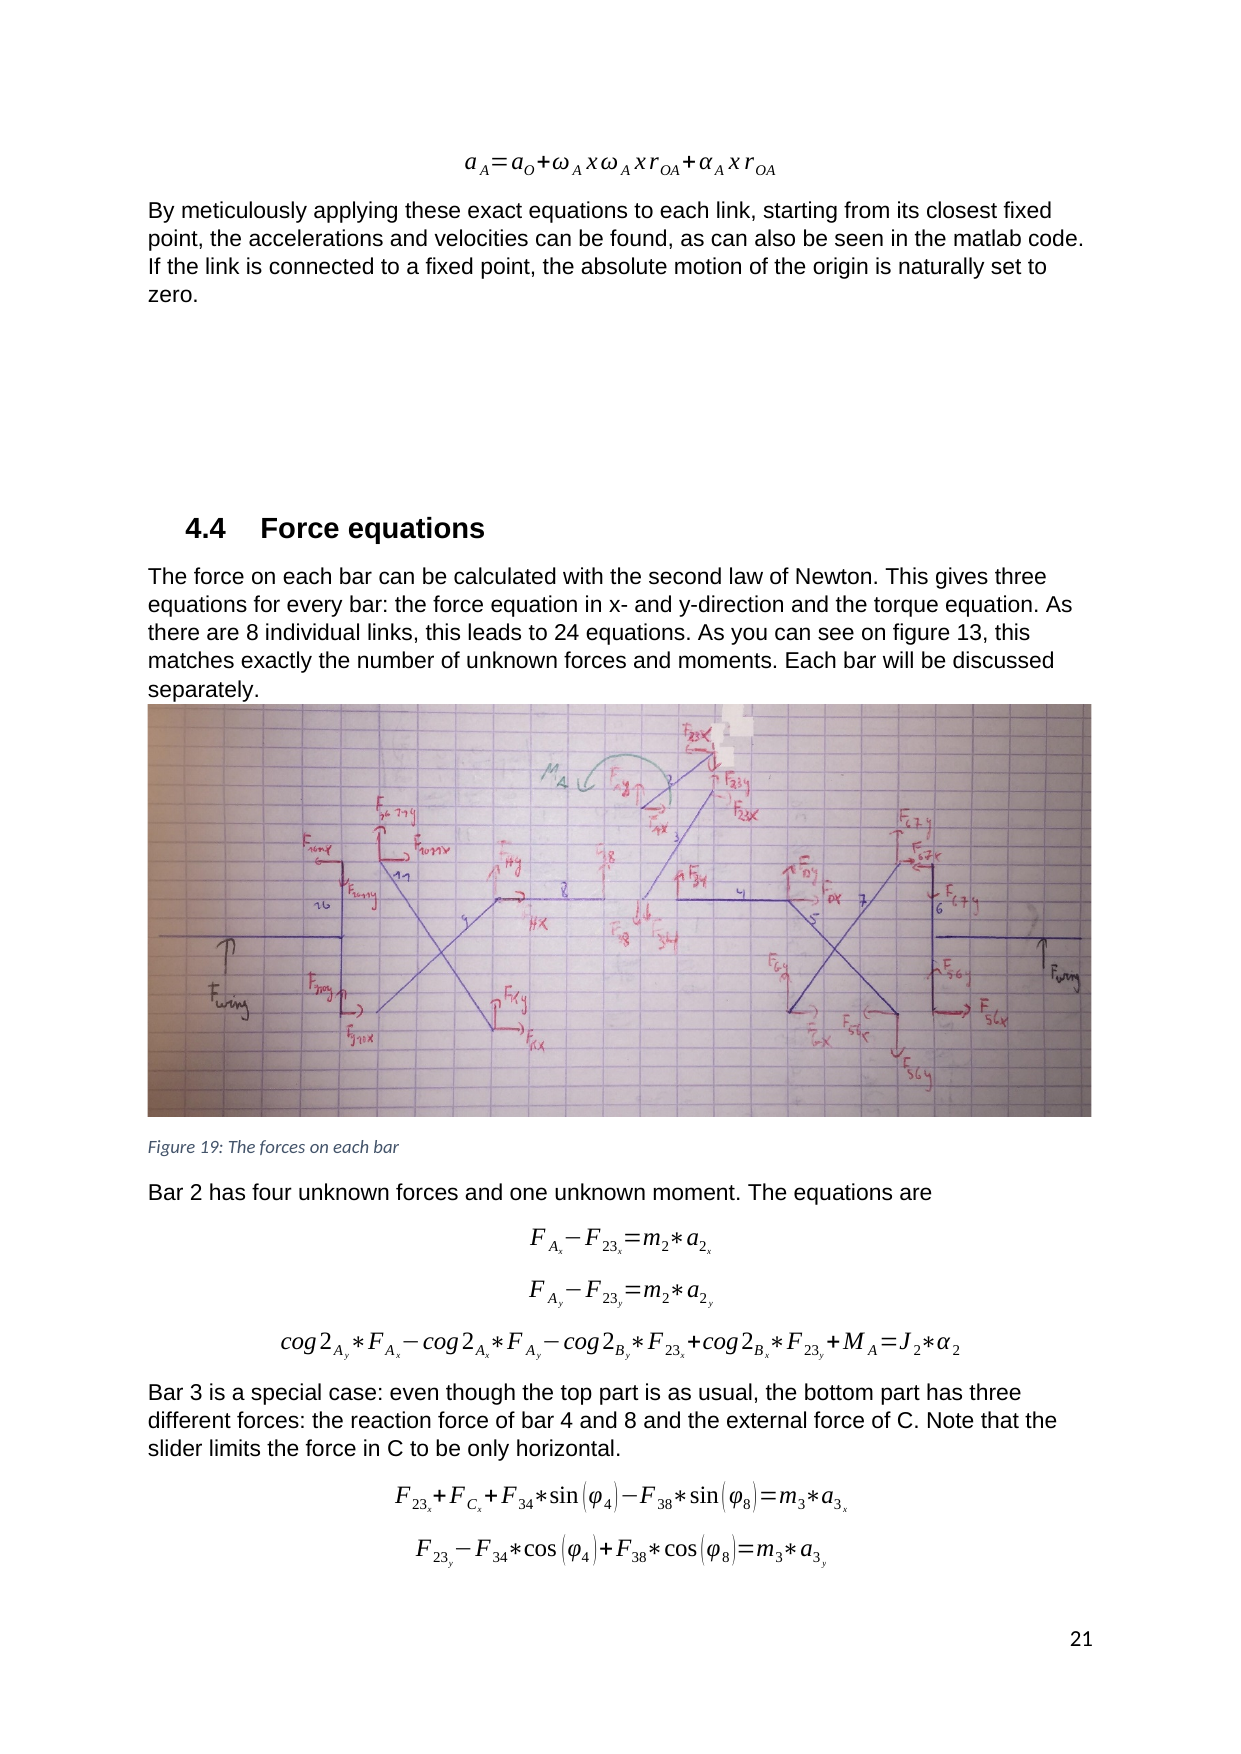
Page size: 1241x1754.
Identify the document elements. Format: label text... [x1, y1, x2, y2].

text By meticulously applying these exact equations to each link, starting from its closest fixed point, the accelerations and velocities can be found, as can also be seen in the matlab code. If the link is connected to a fixed point, the absolute motion of the origin is naturally set to zero. [148, 197, 1093, 307]
text Bar 3 is a special case: even though the top part is as usual, the bottom part has three different forces: the reaction force of bar 4 and 8 and the external force of C. Note that the slider limits the force in C to be only horizontal. [148, 1379, 1093, 1462]
picture [147, 704, 1092, 1117]
text Figure 19: The forces on each bar [148, 1135, 1093, 1158]
text Bar 2 has four unknown forces and one unknown moment. The equations are [148, 1179, 1093, 1206]
subtitle Force equations [185, 511, 1093, 544]
